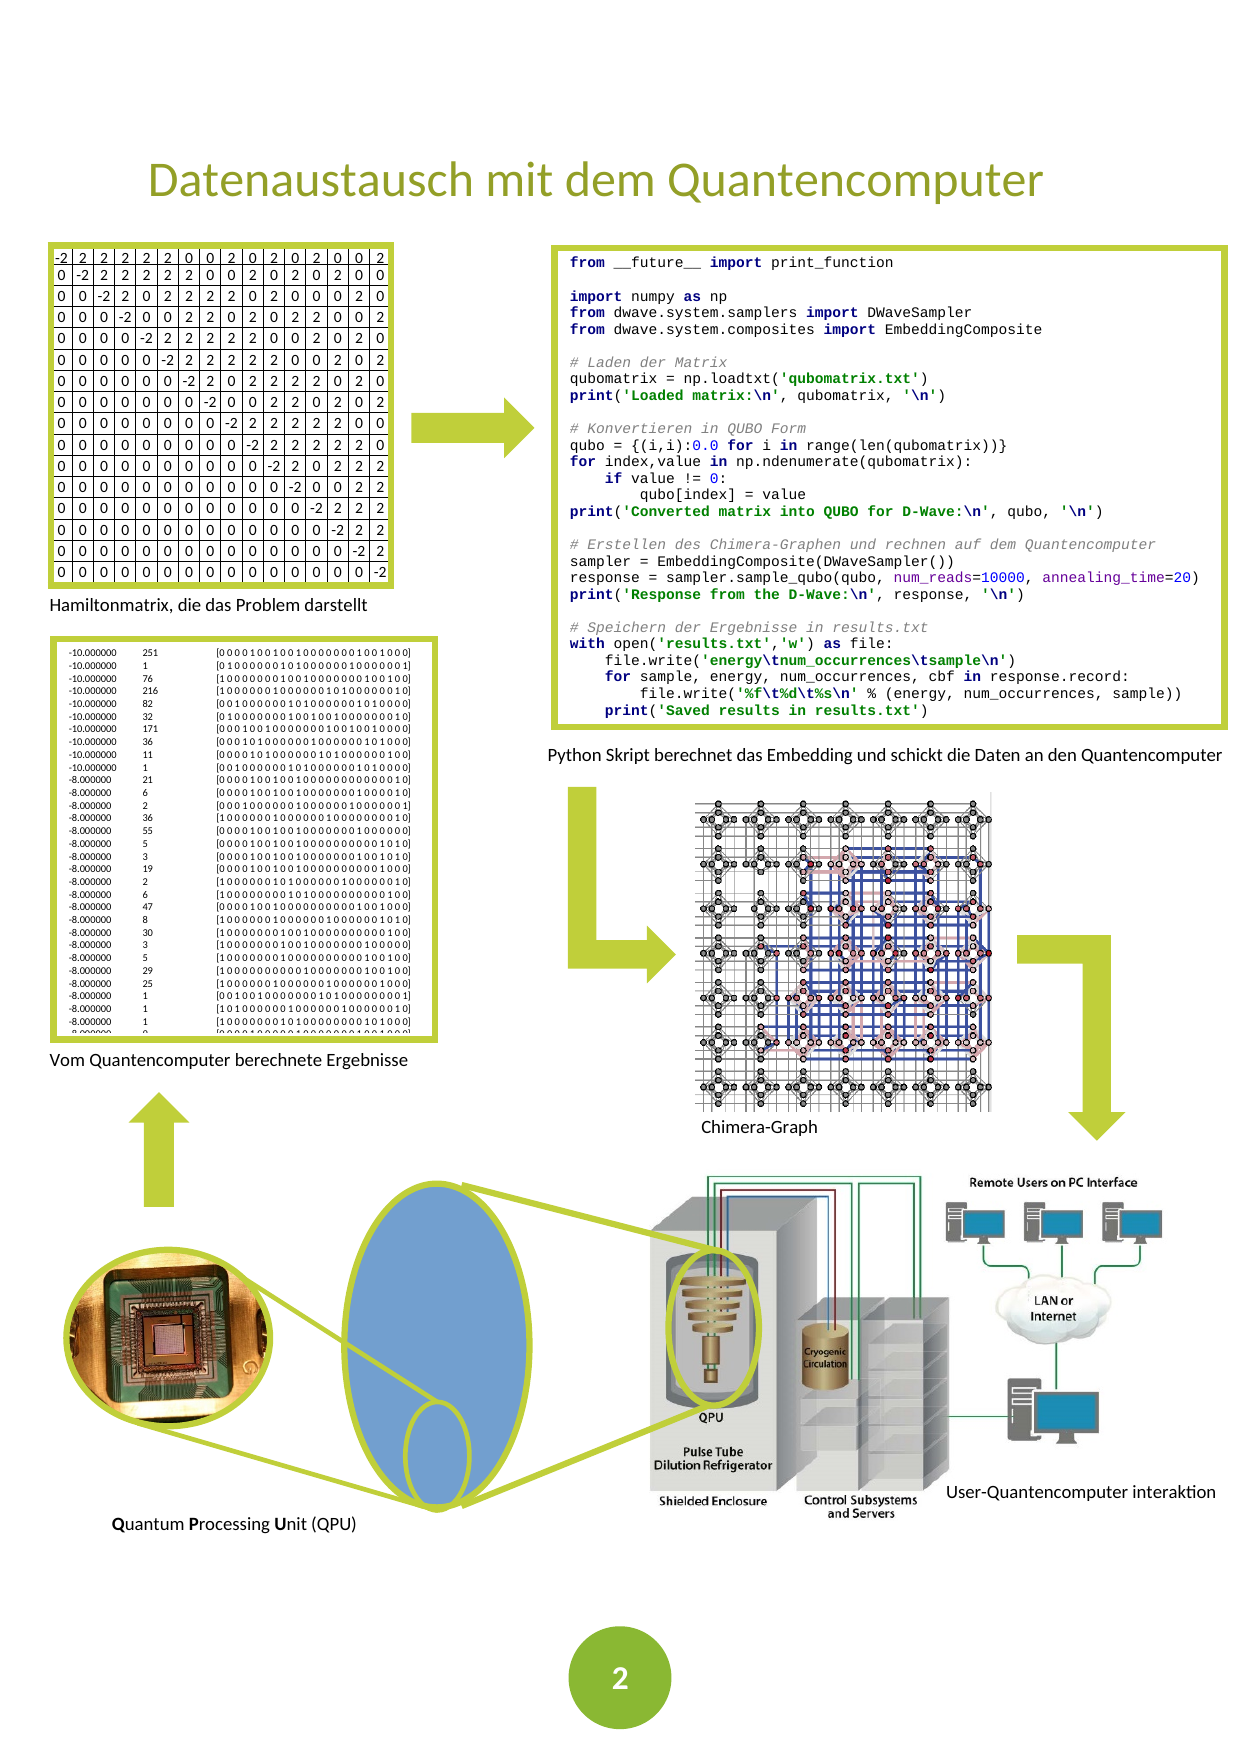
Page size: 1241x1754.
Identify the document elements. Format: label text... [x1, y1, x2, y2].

picture [672, 1254, 755, 1402]
picture [606, 1226, 698, 1443]
picture [70, 1253, 266, 1423]
picture [606, 1144, 1186, 1537]
picture [695, 792, 1005, 1112]
subtitle Datenaustausch mit dem Quantencomputer [148, 148, 1093, 209]
